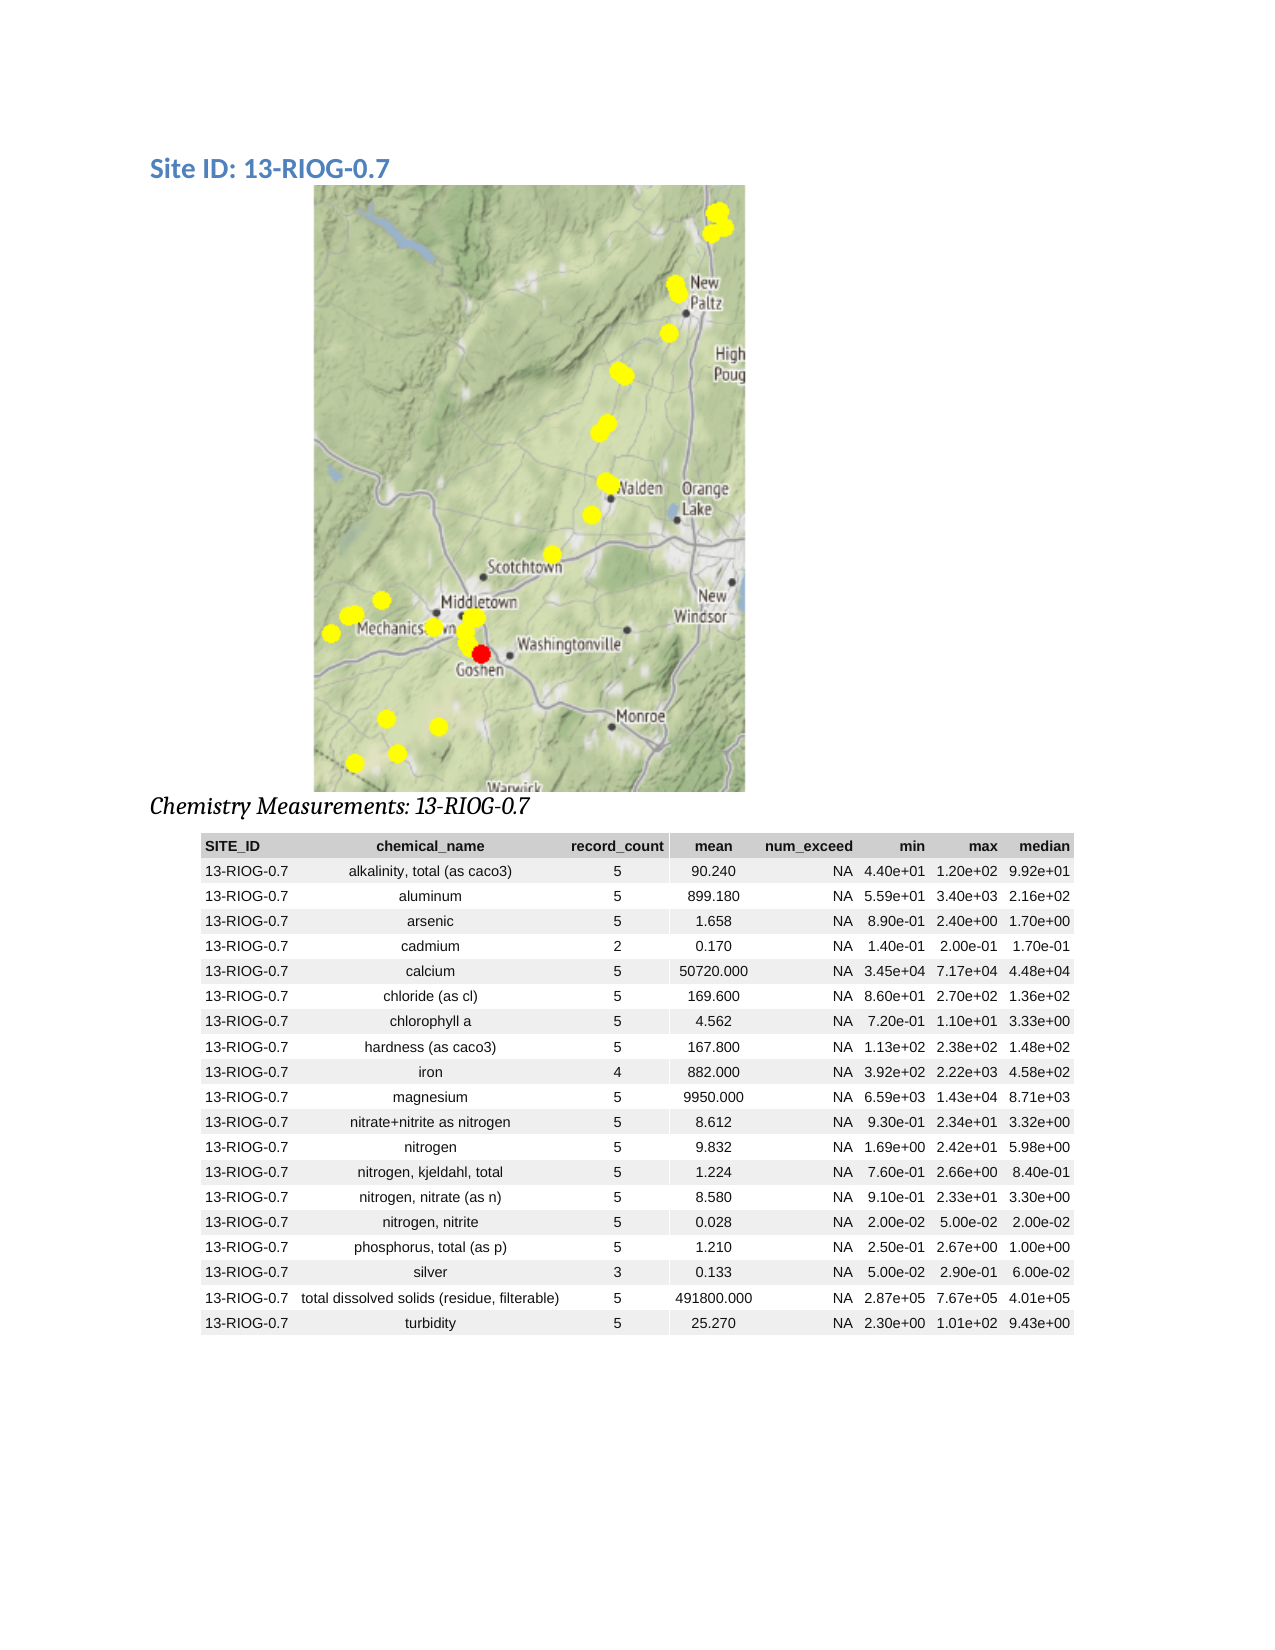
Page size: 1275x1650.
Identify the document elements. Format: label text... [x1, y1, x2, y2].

table_header SITE_ID [201, 833, 295, 858]
table_cell NA [758, 1009, 857, 1034]
table_cell 5 [565, 1235, 669, 1260]
table_cell 25.270 [670, 1310, 758, 1335]
table_cell 2.38e+02 [929, 1034, 1002, 1059]
table_cell NA [758, 1109, 857, 1134]
table_cell 1.13e+02 [857, 1034, 929, 1059]
table_cell phosphorus, total (as p) [295, 1235, 565, 1260]
table_cell 0.133 [670, 1260, 758, 1285]
table_cell 9.832 [670, 1135, 758, 1159]
table_cell NA [758, 1059, 857, 1084]
table_cell NA [758, 1285, 857, 1310]
table_cell NA [758, 984, 857, 1009]
table_cell turbidity [295, 1310, 565, 1335]
table_cell 13-RIOG-0.7 [201, 858, 295, 883]
table_cell 4.40e+01 [857, 858, 929, 883]
table_cell iron [295, 1059, 565, 1084]
table_cell 4.01e+05 [1002, 1285, 1074, 1310]
table_cell 13-RIOG-0.7 [201, 1084, 295, 1109]
table_cell 0.028 [670, 1210, 758, 1235]
table_cell 2.00e-02 [857, 1210, 929, 1235]
table_cell total dissolved solids (residue, filterable) [295, 1285, 565, 1310]
table_cell 1.36e+02 [1002, 984, 1074, 1009]
table_cell 5 [565, 1310, 669, 1335]
table_cell 1.210 [670, 1235, 758, 1260]
table_cell 5 [565, 909, 669, 934]
table_cell NA [758, 884, 857, 908]
table_cell 8.40e-01 [1002, 1160, 1074, 1185]
table_cell 13-RIOG-0.7 [201, 909, 295, 934]
table_cell 9950.000 [670, 1084, 758, 1109]
table_cell 1.43e+04 [929, 1084, 1002, 1109]
table_cell 1.10e+01 [929, 1009, 1002, 1034]
table_cell 2.33e+01 [929, 1185, 1002, 1210]
table_cell aluminum [295, 884, 565, 908]
table_cell 13-RIOG-0.7 [201, 1034, 295, 1059]
table_cell 4.58e+02 [1002, 1059, 1074, 1084]
table_cell magnesium [295, 1084, 565, 1109]
table_cell 13-RIOG-0.7 [201, 934, 295, 959]
table_cell 13-RIOG-0.7 [201, 1235, 295, 1260]
table_cell 1.70e+00 [1002, 909, 1074, 934]
table_cell 13-RIOG-0.7 [201, 1185, 295, 1210]
table_cell NA [758, 1160, 857, 1185]
table_cell 2.67e+00 [929, 1235, 1002, 1260]
table_cell nitrogen, kjeldahl, total [295, 1160, 565, 1185]
table_cell 2 [565, 934, 669, 959]
table_cell NA [758, 858, 857, 883]
table_cell NA [758, 959, 857, 984]
table_cell 13-RIOG-0.7 [201, 1109, 295, 1134]
table_header min [857, 833, 929, 858]
table_header chemical_name [295, 833, 565, 858]
table_cell 1.01e+02 [929, 1310, 1002, 1335]
table_cell 3.92e+02 [857, 1059, 929, 1084]
table_header mean [670, 833, 758, 858]
table_cell 13-RIOG-0.7 [201, 1260, 295, 1285]
table_cell calcium [295, 959, 565, 984]
table_cell 5 [565, 1185, 669, 1210]
table_cell 9.43e+00 [1002, 1310, 1074, 1335]
table_cell alkalinity, total (as caco3) [295, 858, 565, 883]
table_cell chlorophyll a [295, 1009, 565, 1034]
table_cell cadmium [295, 934, 565, 959]
table_cell 5.00e-02 [857, 1260, 929, 1285]
table_cell 2.90e-01 [929, 1260, 1002, 1285]
table_cell 899.180 [670, 884, 758, 908]
table_cell NA [758, 1084, 857, 1109]
table_cell 3.30e+00 [1002, 1185, 1074, 1210]
table_cell 13-RIOG-0.7 [201, 1210, 295, 1235]
table_cell 2.30e+00 [857, 1310, 929, 1335]
table_cell 5 [565, 1285, 669, 1310]
table_cell 7.20e-01 [857, 1009, 929, 1034]
table_cell 5 [565, 959, 669, 984]
table_cell 1.48e+02 [1002, 1034, 1074, 1059]
table_cell 2.50e-01 [857, 1235, 929, 1260]
table_header num_exceed [758, 833, 857, 858]
table_cell 8.90e-01 [857, 909, 929, 934]
table_cell 90.240 [670, 858, 758, 883]
text Chemistry Measurements: 13-RIOG-0.7 [150, 792, 1125, 821]
table_cell 13-RIOG-0.7 [201, 1310, 295, 1335]
table_header max [929, 833, 1002, 858]
table_cell 13-RIOG-0.7 [201, 959, 295, 984]
table_cell 3 [565, 1260, 669, 1285]
table_cell 8.71e+03 [1002, 1084, 1074, 1109]
table_cell 13-RIOG-0.7 [201, 884, 295, 908]
table_cell 5 [565, 1109, 669, 1134]
table_cell 2.42e+01 [929, 1135, 1002, 1159]
table_cell 0.170 [670, 934, 758, 959]
table_cell 3.32e+00 [1002, 1109, 1074, 1134]
table_cell chloride (as cl) [295, 984, 565, 1009]
table_cell NA [758, 1260, 857, 1285]
table_cell NA [758, 934, 857, 959]
table_cell 1.40e-01 [857, 934, 929, 959]
table_cell 50720.000 [670, 959, 758, 984]
table_cell 8.580 [670, 1185, 758, 1210]
table_cell NA [758, 1135, 857, 1159]
table_cell 2.00e-01 [929, 934, 1002, 959]
picture [150, 185, 908, 792]
table_cell 4 [565, 1059, 669, 1084]
table_header record_count [565, 833, 669, 858]
table_cell 5 [565, 1084, 669, 1109]
table_cell 167.800 [670, 1034, 758, 1059]
table_cell 2.16e+02 [1002, 884, 1074, 908]
table_cell 5.00e-02 [929, 1210, 1002, 1235]
table_cell 5 [565, 884, 669, 908]
table_cell 9.10e-01 [857, 1185, 929, 1210]
table_cell 169.600 [670, 984, 758, 1009]
table_cell NA [758, 1310, 857, 1335]
table_cell 2.87e+05 [857, 1285, 929, 1310]
table_cell NA [758, 1034, 857, 1059]
table_cell 1.69e+00 [857, 1135, 929, 1159]
table_cell 7.67e+05 [929, 1285, 1002, 1310]
table_header median [1002, 833, 1074, 858]
table_cell 882.000 [670, 1059, 758, 1084]
table_cell 8.612 [670, 1109, 758, 1134]
table_cell hardness (as caco3) [295, 1034, 565, 1059]
table_cell 2.22e+03 [929, 1059, 1002, 1084]
table_cell 5 [565, 1210, 669, 1235]
table_cell 13-RIOG-0.7 [201, 984, 295, 1009]
table_cell 3.45e+04 [857, 959, 929, 984]
table_cell 2.00e-02 [1002, 1210, 1074, 1235]
table_cell 5 [565, 984, 669, 1009]
table_cell 1.00e+00 [1002, 1235, 1074, 1260]
table_cell 5 [565, 1135, 669, 1159]
table_cell 1.224 [670, 1160, 758, 1185]
table_cell 1.20e+02 [929, 858, 1002, 883]
table_cell 491800.000 [670, 1285, 758, 1310]
table_cell 1.658 [670, 909, 758, 934]
table_cell 5 [565, 1160, 669, 1185]
table_cell 2.70e+02 [929, 984, 1002, 1009]
table_cell 2.66e+00 [929, 1160, 1002, 1185]
table_cell 1.70e-01 [1002, 934, 1074, 959]
table_cell 3.33e+00 [1002, 1009, 1074, 1034]
table_cell 9.92e+01 [1002, 858, 1074, 883]
table_cell 13-RIOG-0.7 [201, 1135, 295, 1159]
table_cell arsenic [295, 909, 565, 934]
table_cell 4.562 [670, 1009, 758, 1034]
table_cell nitrogen, nitrate (as n) [295, 1185, 565, 1210]
table_cell 6.00e-02 [1002, 1260, 1074, 1285]
table_cell 6.59e+03 [857, 1084, 929, 1109]
table_cell 5 [565, 1009, 669, 1034]
table_cell 3.40e+03 [929, 884, 1002, 908]
table_cell 8.60e+01 [857, 984, 929, 1009]
table_cell 5 [565, 858, 669, 883]
table_cell 5 [565, 1034, 669, 1059]
table_cell 7.60e-01 [857, 1160, 929, 1185]
table_cell NA [758, 1210, 857, 1235]
table_cell silver [295, 1260, 565, 1285]
table_cell NA [758, 1235, 857, 1260]
table_cell nitrogen, nitrite [295, 1210, 565, 1235]
table_cell nitrogen [295, 1135, 565, 1159]
table_cell 13-RIOG-0.7 [201, 1160, 295, 1185]
table_cell 9.30e-01 [857, 1109, 929, 1134]
table_cell nitrate+nitrite as nitrogen [295, 1109, 565, 1134]
table_cell 13-RIOG-0.7 [201, 1285, 295, 1310]
table_cell 13-RIOG-0.7 [201, 1009, 295, 1034]
table_cell NA [758, 909, 857, 934]
table_cell 5.98e+00 [1002, 1135, 1074, 1159]
table_cell NA [758, 1185, 857, 1210]
table_cell 2.34e+01 [929, 1109, 1002, 1134]
table_cell 13-RIOG-0.7 [201, 1059, 295, 1084]
table_cell 7.17e+04 [929, 959, 1002, 984]
table_cell 2.40e+00 [929, 909, 1002, 934]
table_cell 4.48e+04 [1002, 959, 1074, 984]
table_cell 5.59e+01 [857, 884, 929, 908]
